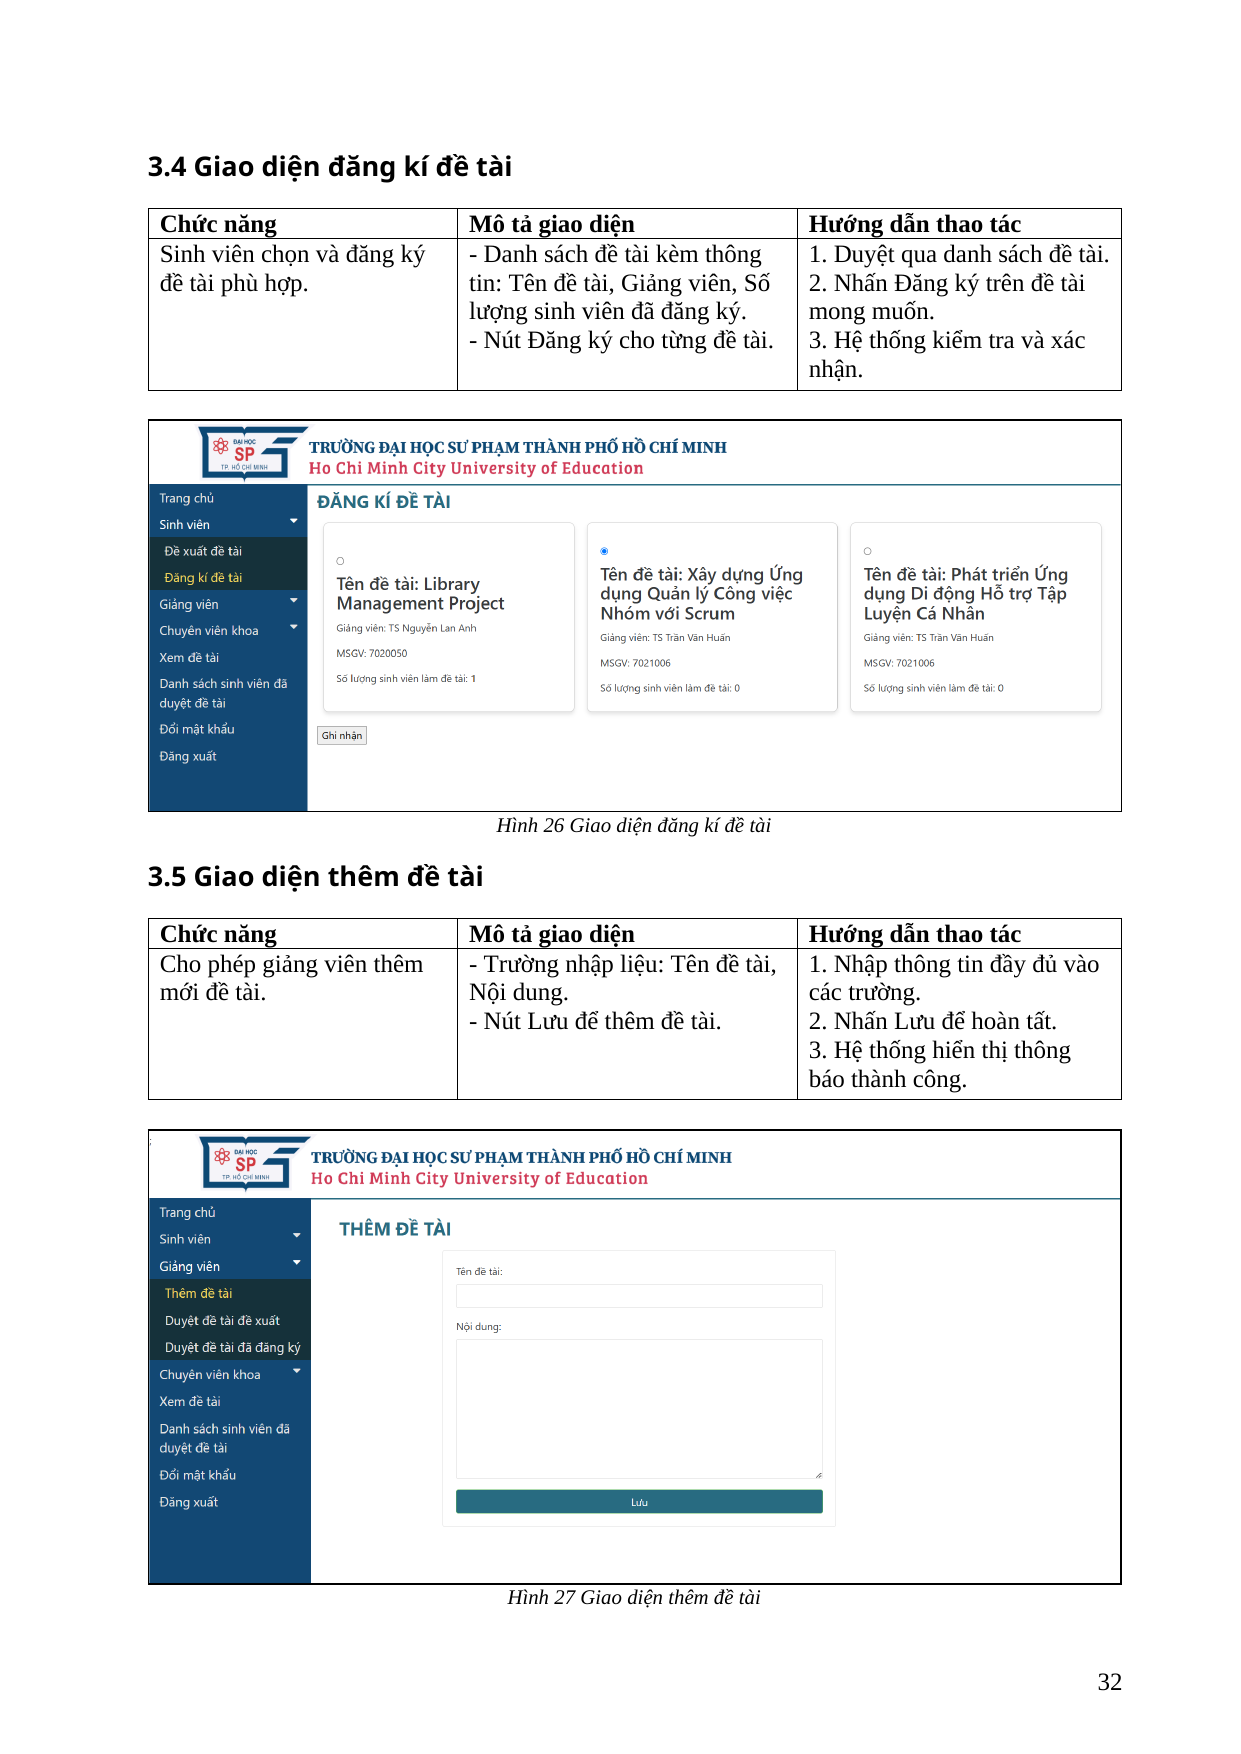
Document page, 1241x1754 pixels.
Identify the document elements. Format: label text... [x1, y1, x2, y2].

table_cell Sinh viên chọn và đăng ký đề tài phù hợp. [149, 239, 457, 389]
table_cell - Danh sách đề tài kèm thông tin: Tên đề tài, Giảng viên, Số lượng sinh viên đã đăng ký. - Nút Đăng ký cho từng đề tài. [458, 239, 797, 389]
picture [149, 1131, 1120, 1583]
subtitle 3.5 Giao diện thêm đề tài [148, 857, 1122, 894]
table_header Mô tả giao diện [458, 209, 797, 238]
table_header Chức năng [149, 209, 457, 238]
text Hình 27 Giao diện thêm đề tài [148, 1585, 1122, 1609]
table_cell - Trường nhập liệu: Tên đề tài, Nội dung. - Nút Lưu để thêm đề tài. [458, 949, 797, 1099]
picture [149, 421, 1121, 811]
text Hình 26 Giao diện đăng kí đề tài [148, 812, 1122, 837]
table_cell Cho phép giảng viên thêm mới đề tài. [149, 949, 457, 1099]
table_cell 1. Duyệt qua danh sách đề tài. 2. Nhấn Đăng ký trên đề tài mong muốn. 3. Hệ thống kiểm tra và xác nhận. [798, 239, 1121, 389]
subtitle 3.4 Giao diện đăng kí đề tài [148, 148, 1122, 184]
table_cell 1. Nhập thông tin đầy đủ vào các trường. 2. Nhấn Lưu để hoàn tất. 3. Hệ thống hiển thị thông báo thành công. [798, 949, 1121, 1099]
table_header Mô tả giao diện [458, 919, 797, 948]
table_header Hướng dẫn thao tác [798, 919, 1121, 948]
table_header Hướng dẫn thao tác [798, 209, 1121, 238]
table_header Chức năng [149, 919, 457, 948]
